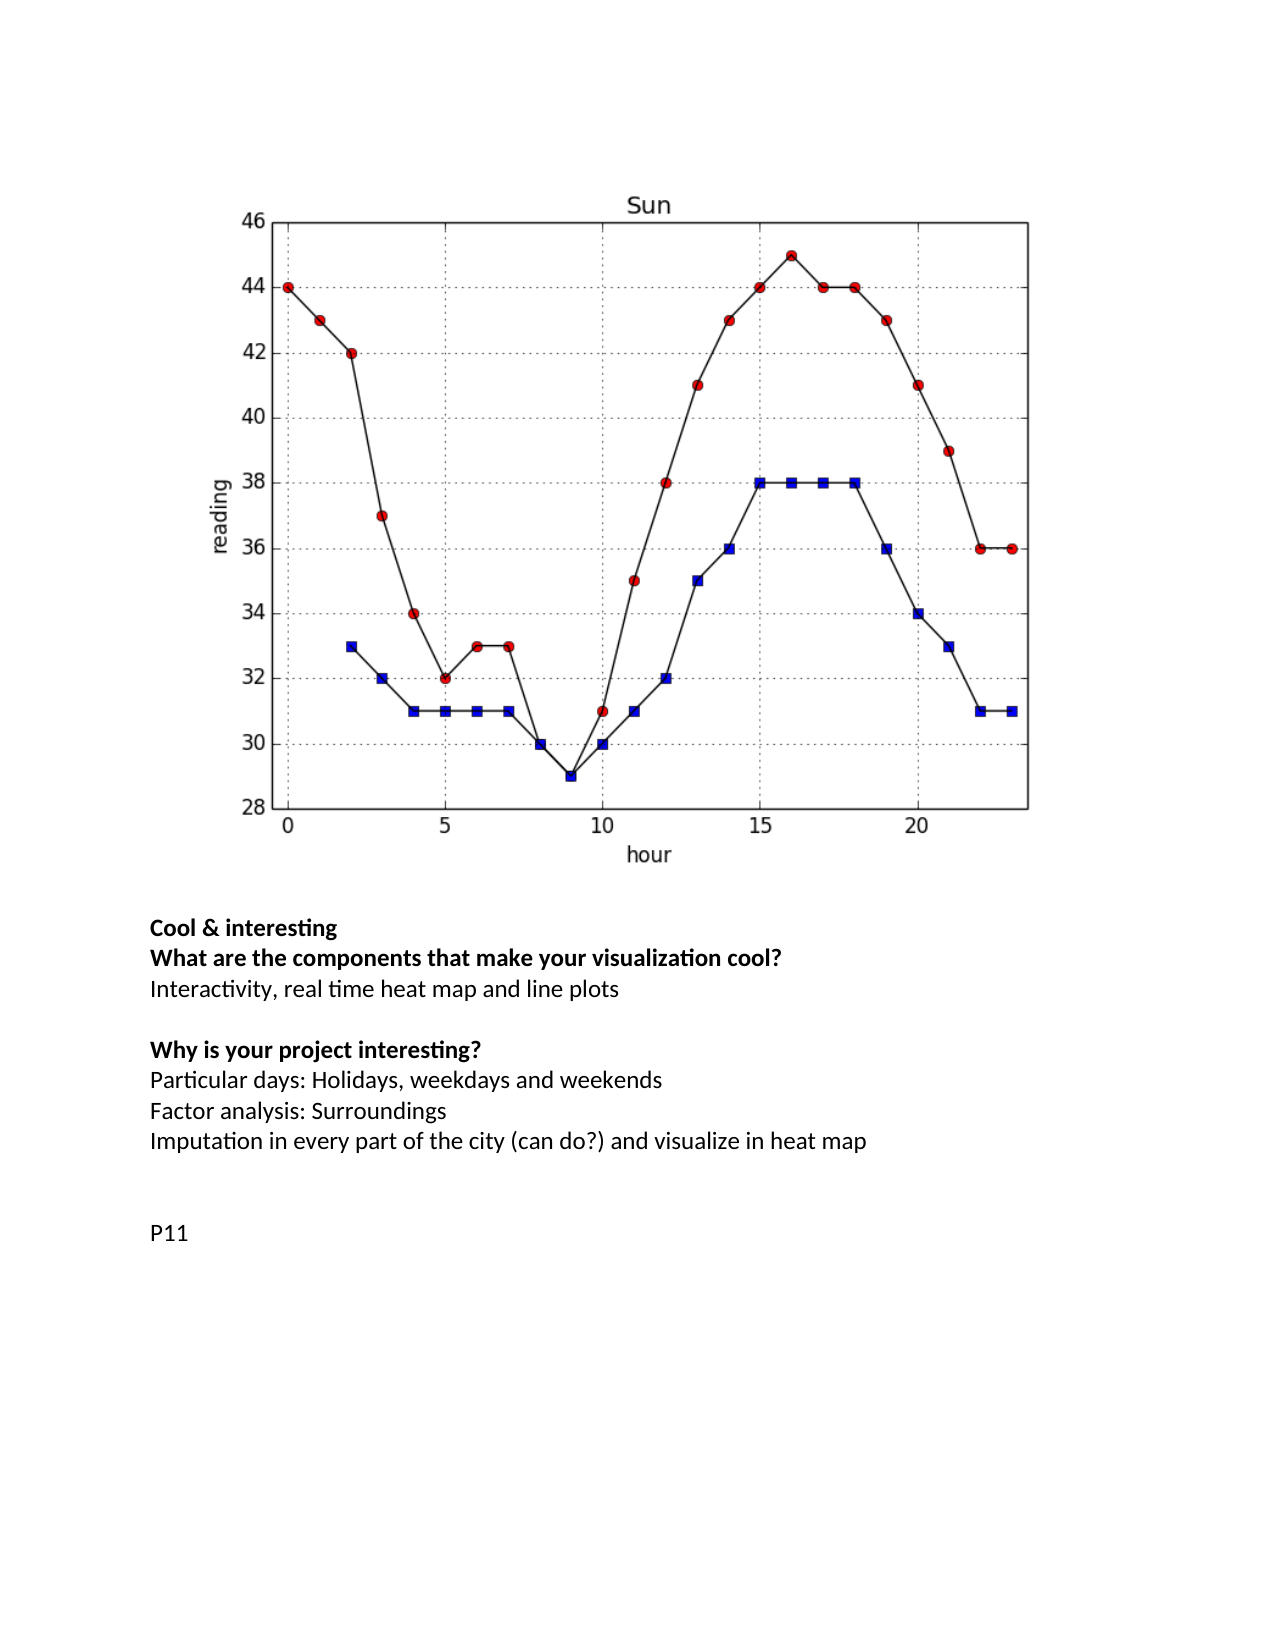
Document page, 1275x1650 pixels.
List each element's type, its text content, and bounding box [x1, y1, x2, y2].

text What are the components that make your visualization cool? [150, 942, 1125, 973]
picture [150, 150, 1125, 882]
text Factor analysis: Surroundings [150, 1095, 1125, 1126]
text Particular days: Holidays, weekdays and weekends [150, 1064, 1125, 1095]
text Imputation in every part of the city (can do?) and visualize in heat map [150, 1126, 1125, 1156]
text Interactivity, real time heat map and line plots [150, 973, 1125, 1003]
text Cool & interesting [150, 912, 1125, 942]
text P11 [150, 1217, 1125, 1248]
text Why is your project interesting? [150, 1034, 1125, 1064]
